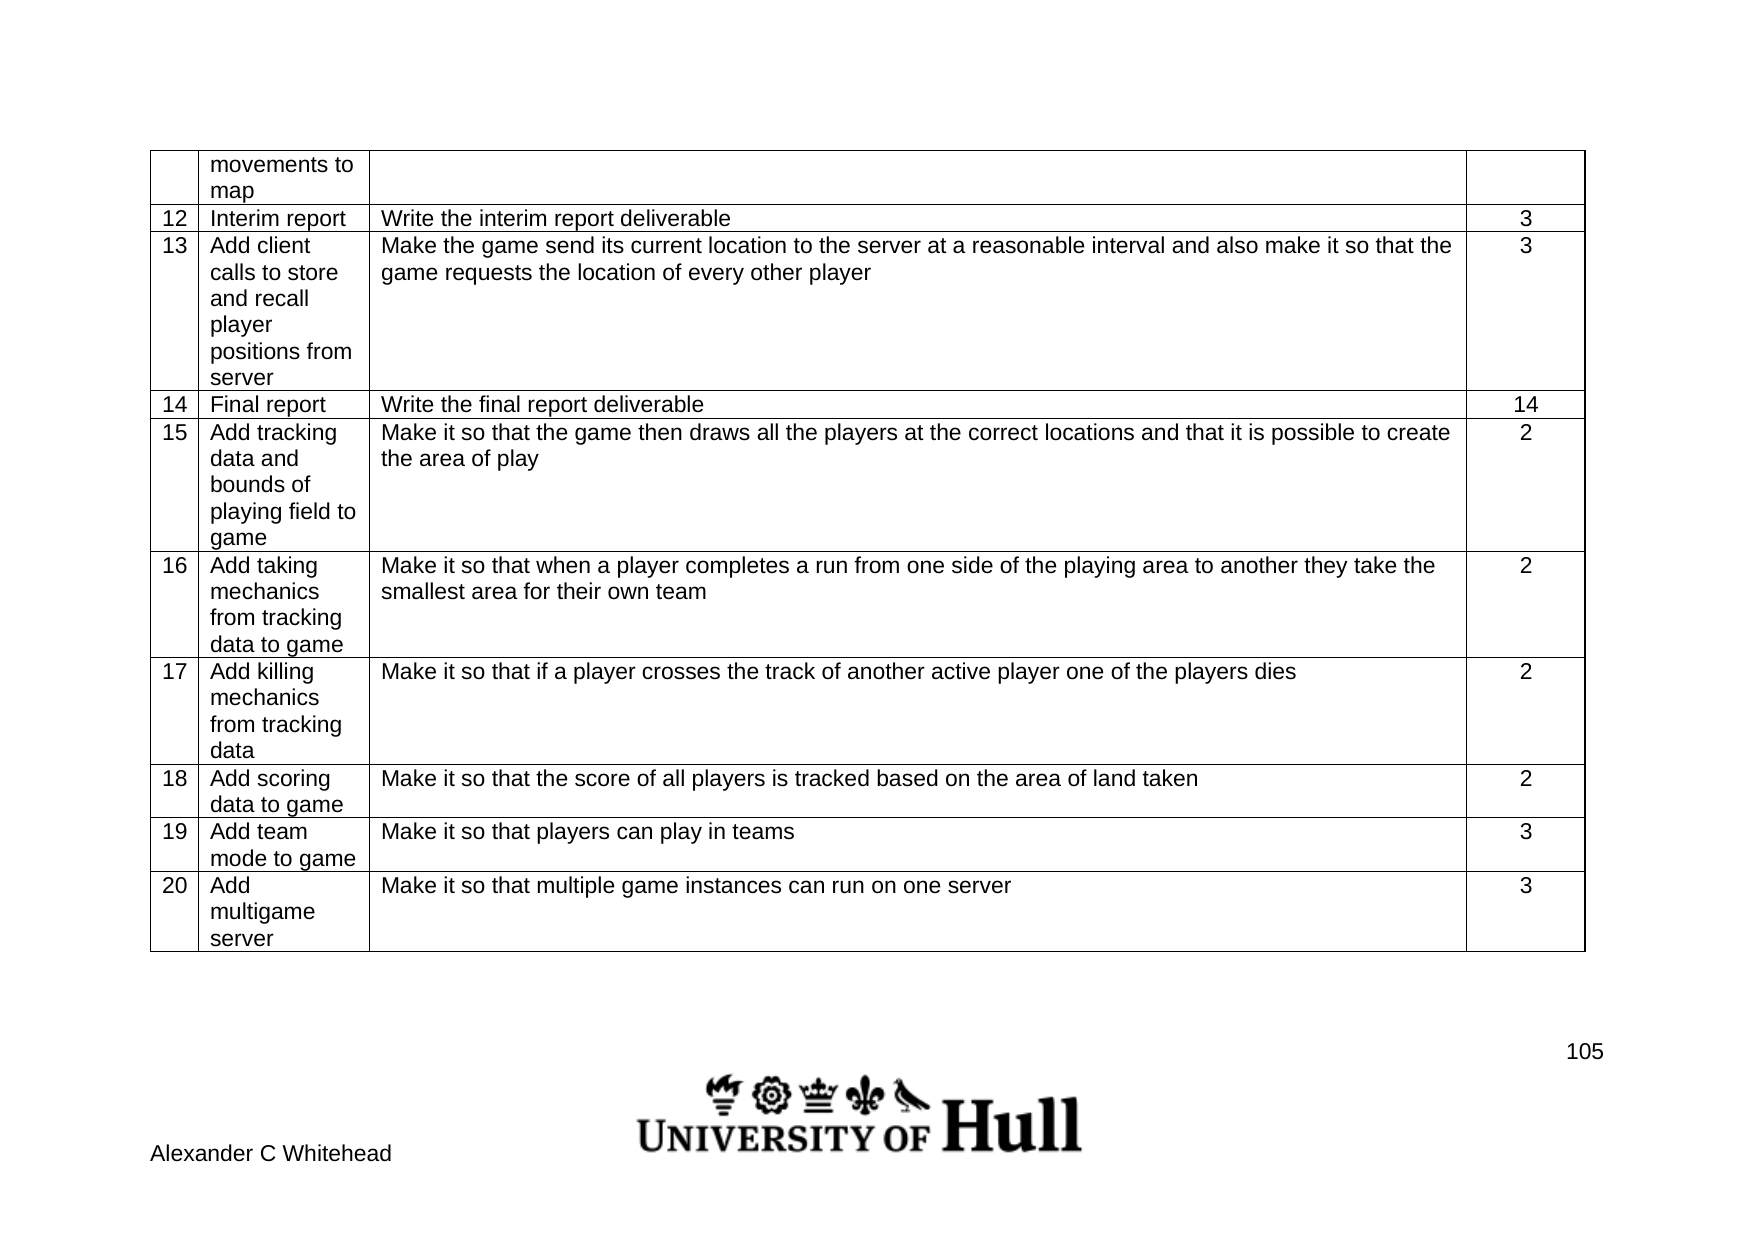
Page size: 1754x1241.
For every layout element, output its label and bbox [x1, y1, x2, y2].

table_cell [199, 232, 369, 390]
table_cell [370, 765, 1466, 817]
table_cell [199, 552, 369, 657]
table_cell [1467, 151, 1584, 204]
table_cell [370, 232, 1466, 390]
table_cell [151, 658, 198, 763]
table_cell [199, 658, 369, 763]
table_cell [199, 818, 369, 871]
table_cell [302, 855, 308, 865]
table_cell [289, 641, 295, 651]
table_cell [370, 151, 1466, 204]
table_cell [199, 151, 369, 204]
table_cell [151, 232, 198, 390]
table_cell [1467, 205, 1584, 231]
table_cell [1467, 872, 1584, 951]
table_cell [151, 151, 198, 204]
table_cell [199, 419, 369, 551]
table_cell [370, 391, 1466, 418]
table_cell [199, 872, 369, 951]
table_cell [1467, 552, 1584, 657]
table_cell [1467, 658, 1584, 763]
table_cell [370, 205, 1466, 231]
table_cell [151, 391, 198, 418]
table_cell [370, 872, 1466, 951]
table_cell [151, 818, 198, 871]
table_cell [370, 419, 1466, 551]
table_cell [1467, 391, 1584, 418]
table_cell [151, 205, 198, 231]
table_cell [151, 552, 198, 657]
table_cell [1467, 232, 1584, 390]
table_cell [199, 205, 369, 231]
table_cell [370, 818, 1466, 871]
picture [630, 1064, 1091, 1162]
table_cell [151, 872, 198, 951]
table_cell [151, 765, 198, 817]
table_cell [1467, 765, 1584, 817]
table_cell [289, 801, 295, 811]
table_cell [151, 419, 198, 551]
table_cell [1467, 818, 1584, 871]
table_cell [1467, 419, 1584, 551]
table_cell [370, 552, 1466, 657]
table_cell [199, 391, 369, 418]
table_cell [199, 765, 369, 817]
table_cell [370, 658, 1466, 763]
